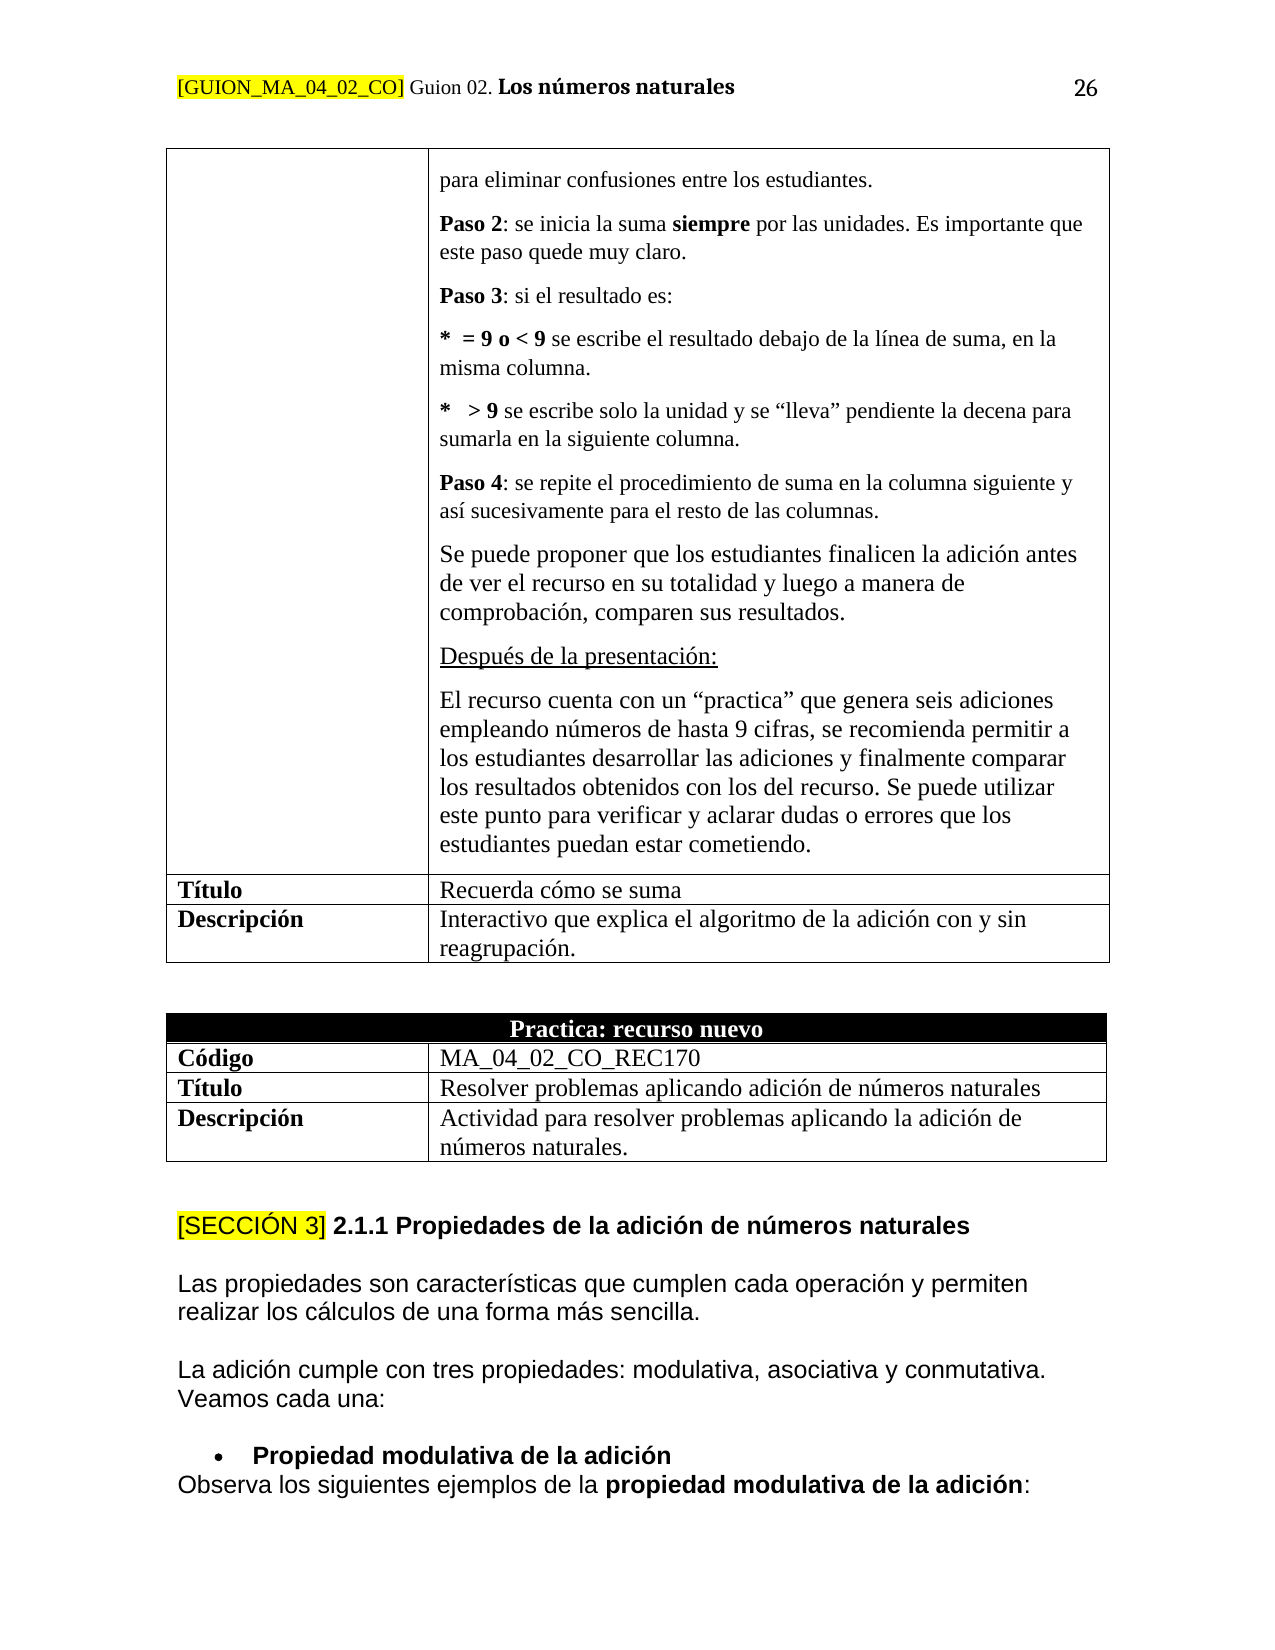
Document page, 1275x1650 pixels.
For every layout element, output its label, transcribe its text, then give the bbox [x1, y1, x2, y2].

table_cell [167, 149, 428, 874]
table_cell Título [167, 1073, 428, 1102]
list Propiedad modulativa de la adición [215, 1441, 1098, 1470]
text [SECCIÓN 3] 2.1.1 Propiedades de la adición de números naturales [326, 1211, 1098, 1240]
text Observa los siguientes ejemplos de la propiedad modulativa de la adición: [177, 1470, 1098, 1499]
table_cell Código [167, 1044, 428, 1072]
table_header Practica: recurso nuevo [167, 1014, 1106, 1042]
text La adición cumple con tres propiedades: modulativa, asociativa y conmutativa. Veamos cada una: [177, 1355, 1098, 1412]
table_cell Interactivo que explica el algoritmo de la adición con y sin reagrupación. [429, 905, 1109, 962]
table_cell Actividad para resolver problemas aplicando la adición de números naturales. [429, 1103, 1106, 1161]
table_cell Recuerda cómo se suma [429, 875, 1109, 903]
table_cell Descripción [167, 905, 428, 962]
table_cell Resolver problemas aplicando adición de números naturales [429, 1073, 1106, 1102]
text Las propiedades son características que cumplen cada operación y permiten realizar los cálculos de una forma más sencilla. [177, 1269, 1098, 1326]
table_cell Descripción [167, 1103, 428, 1161]
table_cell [429, 149, 1109, 874]
table_cell Título [167, 875, 428, 903]
table_cell MA_04_02_CO_REC170 [429, 1044, 1106, 1072]
